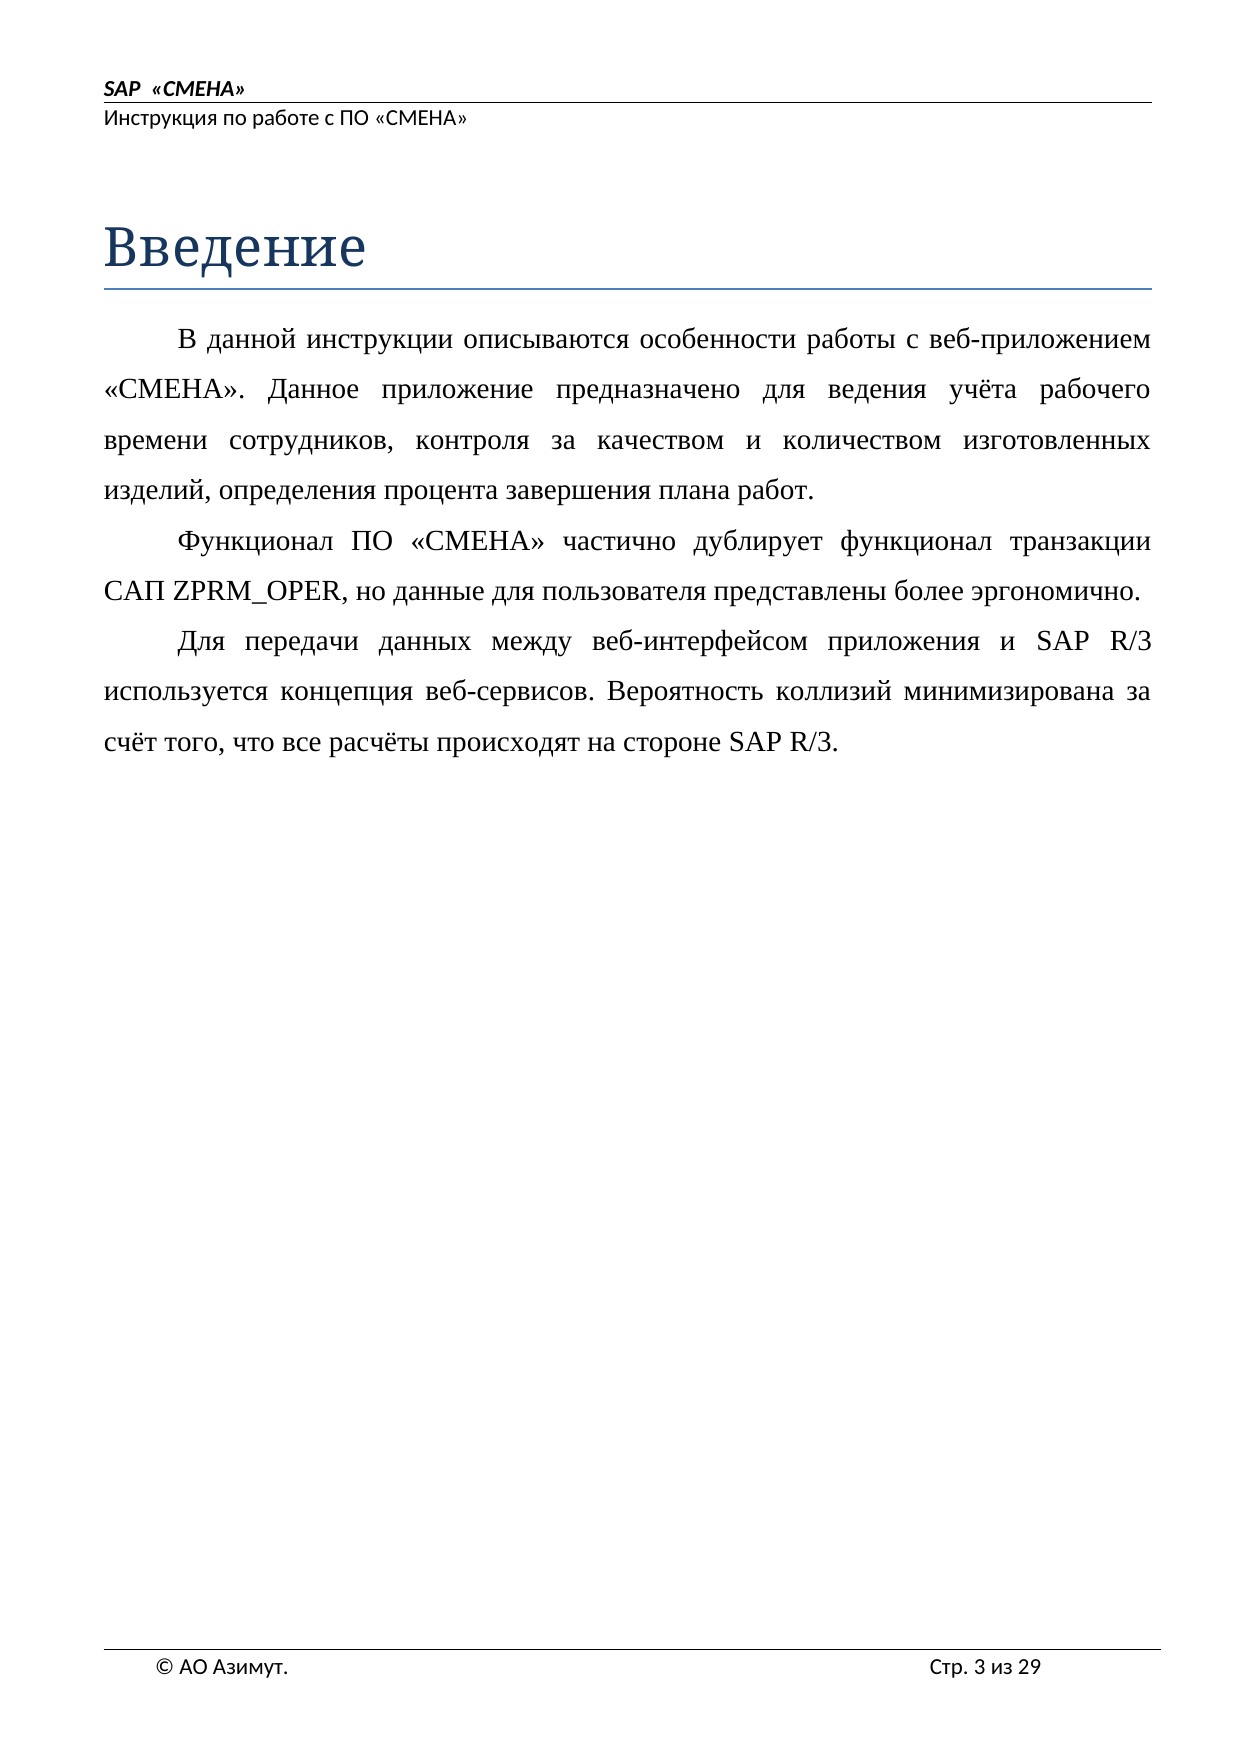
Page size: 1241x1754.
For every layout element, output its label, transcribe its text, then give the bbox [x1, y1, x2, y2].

text Для передачи данных между веб-интерфейсом приложения и SAP R/3 используется концепция веб-сервисов. Вероятность коллизий минимизирована за счёт того, что все расчёты происходят на стороне SAP R/3. [103, 623, 1152, 757]
text В данной инструкции описываются особенности работы с веб-приложением «СМЕНА». Данное приложение предназначено для ведения учёта рабочего времени сотрудников, контроля за качеством и количеством изготовленных изделий, определения процента завершения плана работ. [103, 321, 1152, 506]
text Функционал ПО «СМЕНА» частично дублирует функционал транзакции САП ZPRM_OPER, но данные для пользователя представлены более эргономично. [103, 523, 1152, 606]
title Введение [103, 217, 1152, 290]
